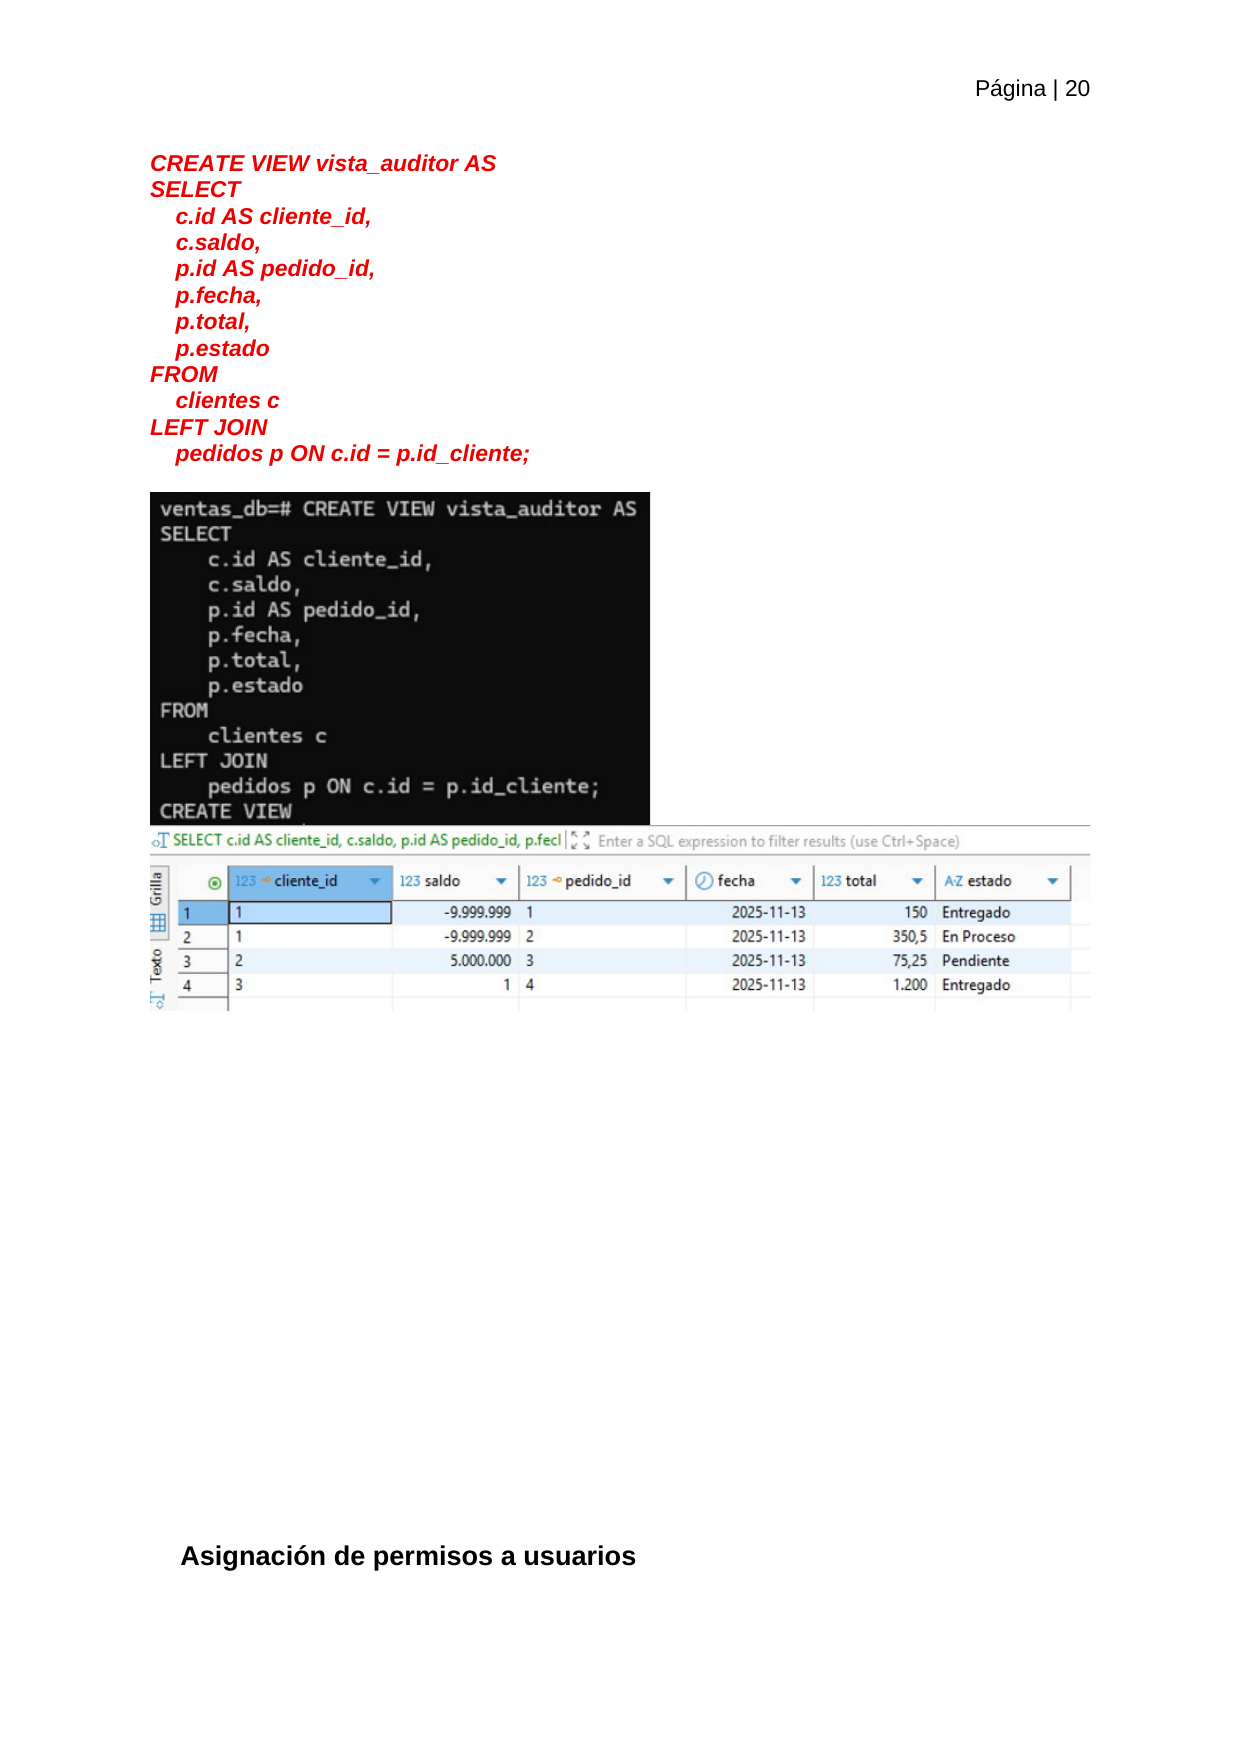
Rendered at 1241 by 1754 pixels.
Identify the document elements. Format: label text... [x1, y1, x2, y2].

text CREATE VIEW vista_auditor AS [150, 150, 1090, 176]
text pedidos p ON c.id = p.id_cliente; [150, 440, 1090, 466]
text p.total, [150, 308, 1090, 334]
text clientes c [150, 387, 1090, 413]
text p.fecha, [150, 282, 1090, 308]
text c.saldo, [150, 229, 1090, 255]
text LEFT JOIN [150, 413, 1090, 440]
text c.id AS cliente_id, [150, 203, 1090, 229]
text FROM [150, 361, 1090, 387]
picture [150, 492, 1091, 1011]
subtitle Asignación de permisos a usuarios [150, 1540, 1090, 1572]
text p.id AS pedido_id, [150, 255, 1090, 282]
text p.estado [150, 334, 1090, 361]
text SELECT [150, 176, 1090, 203]
